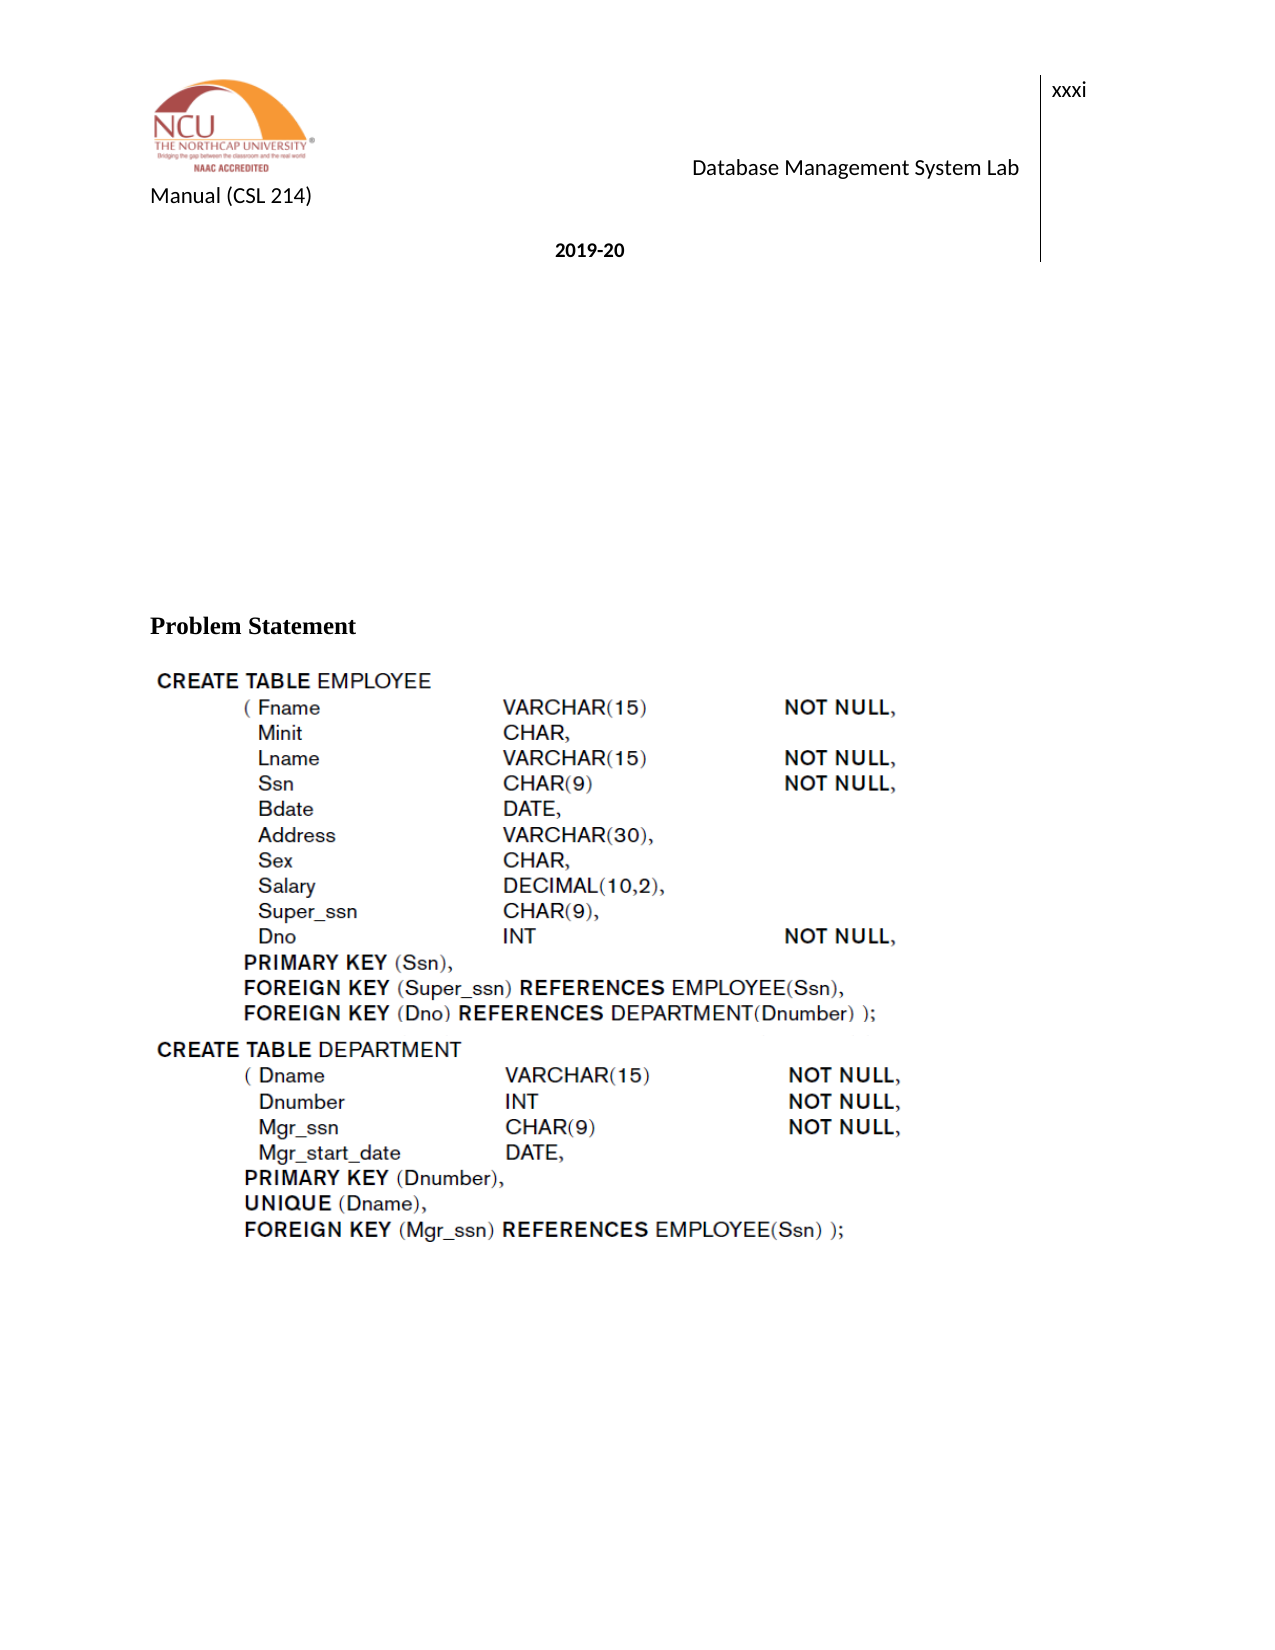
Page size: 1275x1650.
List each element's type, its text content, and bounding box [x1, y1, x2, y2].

picture [150, 75, 316, 175]
picture [150, 1035, 933, 1243]
text Problem Statement [150, 611, 1125, 639]
picture [150, 664, 928, 1022]
